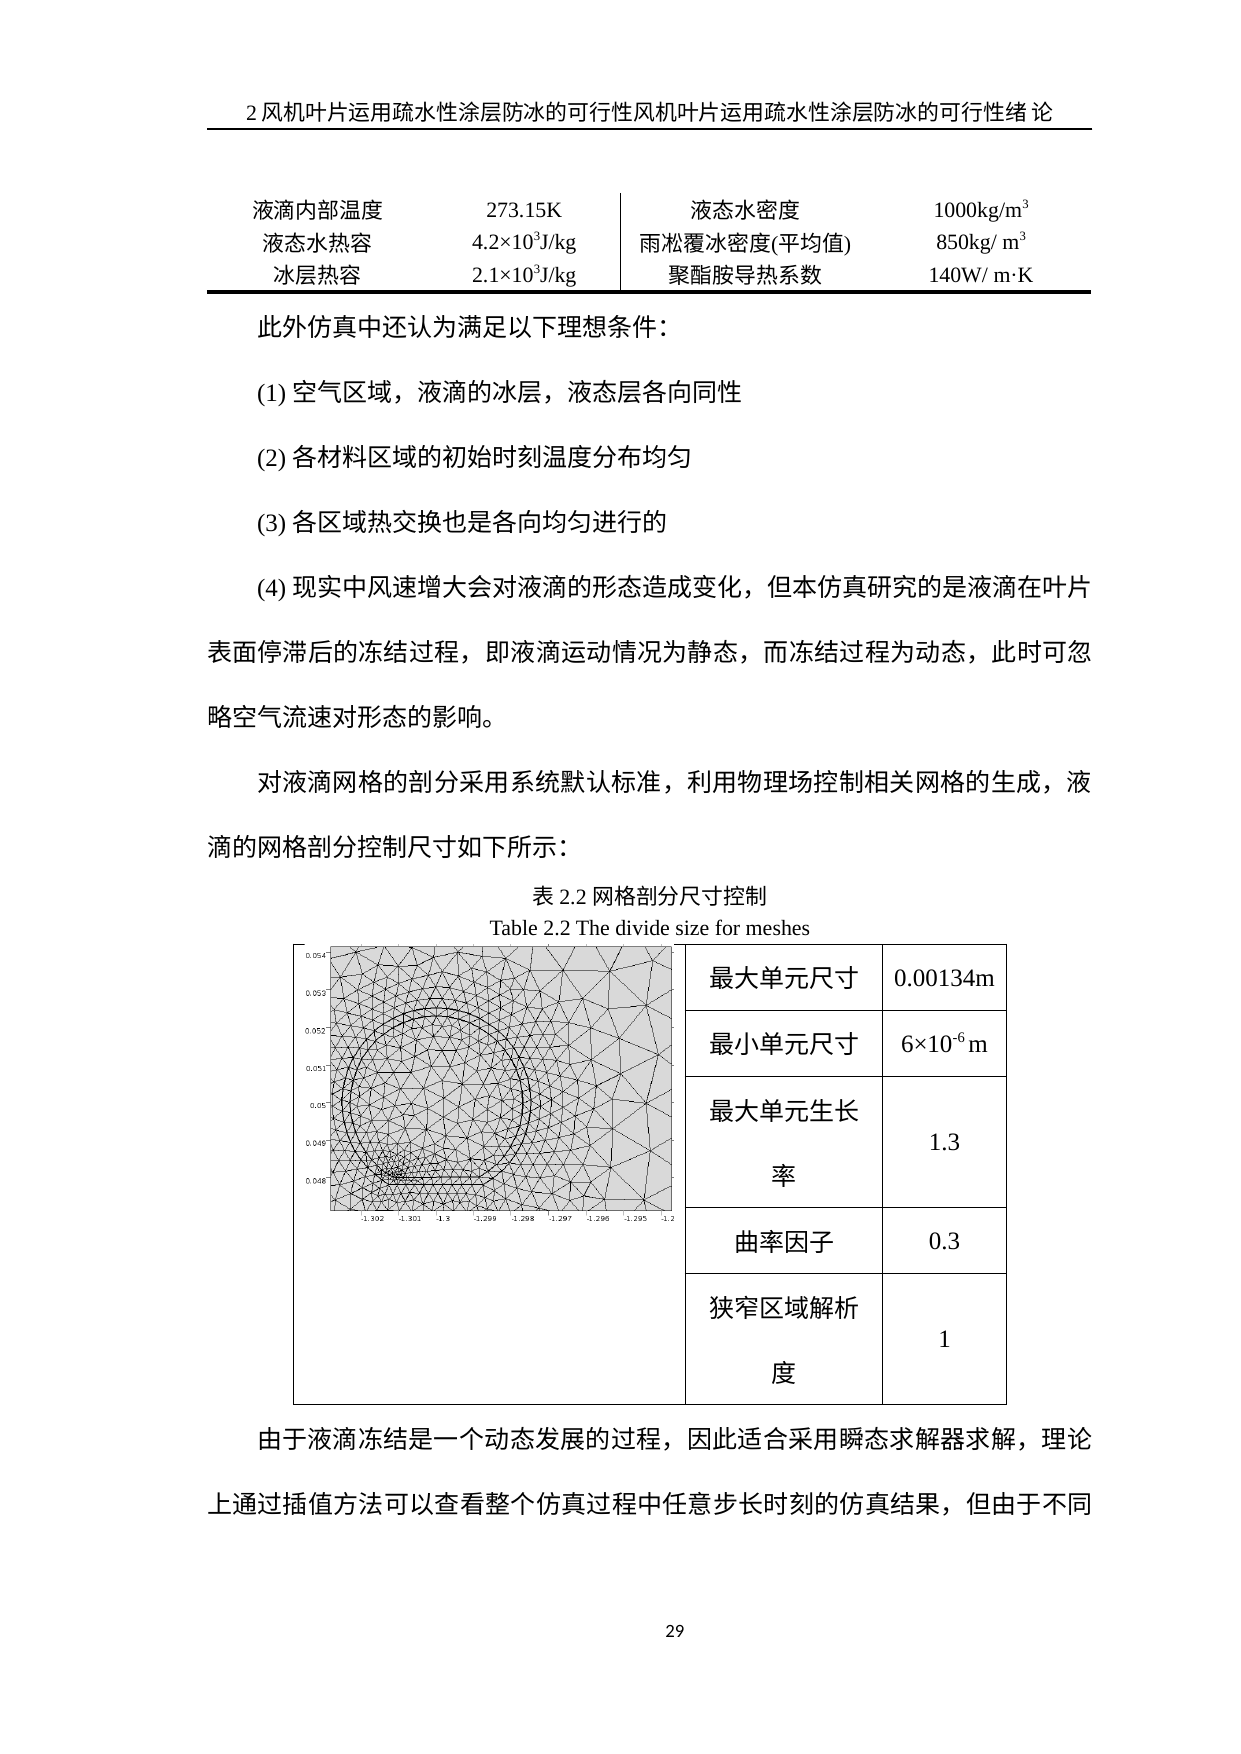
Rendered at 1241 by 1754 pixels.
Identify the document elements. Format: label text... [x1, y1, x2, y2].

text (3) 各区域热交换也是各向均匀进行的 [207, 488, 1092, 553]
table_cell 最小单元尺寸 [686, 1011, 882, 1076]
text 表 2.2 网格剖分尺寸控制 [207, 878, 1092, 911]
table_cell 2.1×103J/kg [428, 258, 620, 290]
table_cell 液态水热容 [207, 225, 428, 258]
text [207, 1405, 1092, 1535]
table_header [294, 945, 685, 1404]
table_cell 1.3 [883, 1077, 1006, 1207]
table_cell 雨凇覆冰密度(平均值) [621, 225, 870, 258]
table_cell 1000kg/m3 [870, 193, 1091, 225]
table_cell 聚酯胺导热系数 [621, 258, 870, 290]
text (2) 各材料区域的初始时刻温度分布均匀 [207, 423, 1092, 488]
table_header 最大单元尺寸 [686, 945, 882, 1009]
table_cell 850kg/ m3 [870, 225, 1091, 258]
table_cell 液滴内部温度 [207, 193, 428, 225]
text Table 2.2 The divide size for meshes [207, 911, 1092, 943]
table_cell 狭窄区域解析度 [686, 1274, 882, 1404]
picture [304, 944, 674, 1222]
text 对液滴网格的剖分采用系统默认标准，利用物理场控制相关网格的生成，液滴的网格剖分控制尺寸如下所示： [207, 748, 1092, 878]
text (1) 空气区域，液滴的冰层，液态层各向同性 [207, 358, 1092, 423]
table_cell 4.2×103J/kg [428, 225, 620, 258]
table_cell 140W/ m·K [870, 258, 1091, 290]
table_cell 0.3 [883, 1208, 1006, 1273]
table_cell 273.15K [428, 193, 620, 225]
table_cell 1 [883, 1274, 1006, 1404]
table_cell 最大单元生长率 [686, 1077, 882, 1207]
text (4) 现实中风速增大会对液滴的形态造成变化，但本仿真研究的是液滴在叶片表面停滞后的冻结过程，即液滴运动情况为静态，而冻结过程为动态，此时可忽略空气流速对形态的影响。 [207, 553, 1092, 748]
table_header 0.00134m [883, 945, 1006, 1009]
text 此外仿真中还认为满足以下理想条件： [207, 293, 1092, 358]
table_cell 曲率因子 [686, 1208, 882, 1273]
table_cell 6×10-6 m [883, 1011, 1006, 1076]
table_cell 冰层热容 [207, 258, 428, 290]
table_cell 液态水密度 [621, 193, 870, 225]
